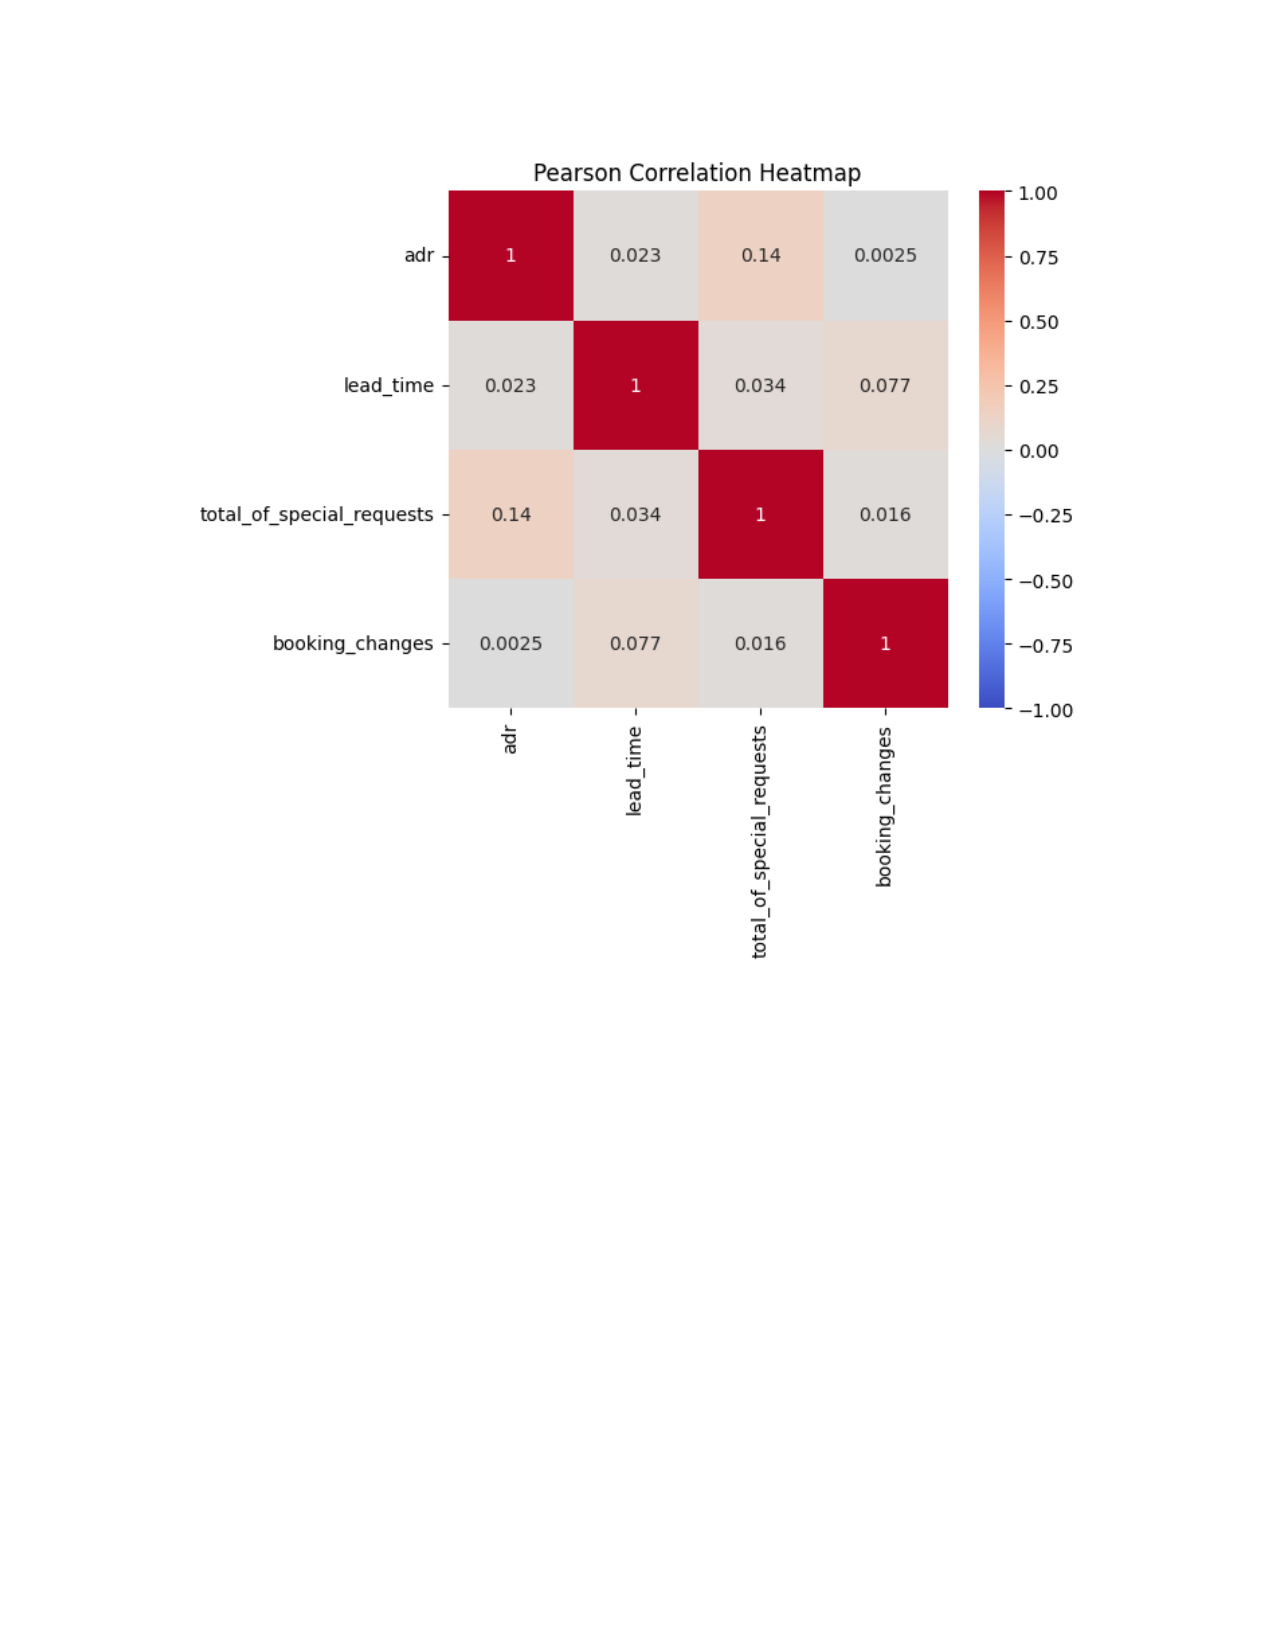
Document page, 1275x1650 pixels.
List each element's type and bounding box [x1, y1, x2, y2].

picture [187, 150, 1088, 970]
